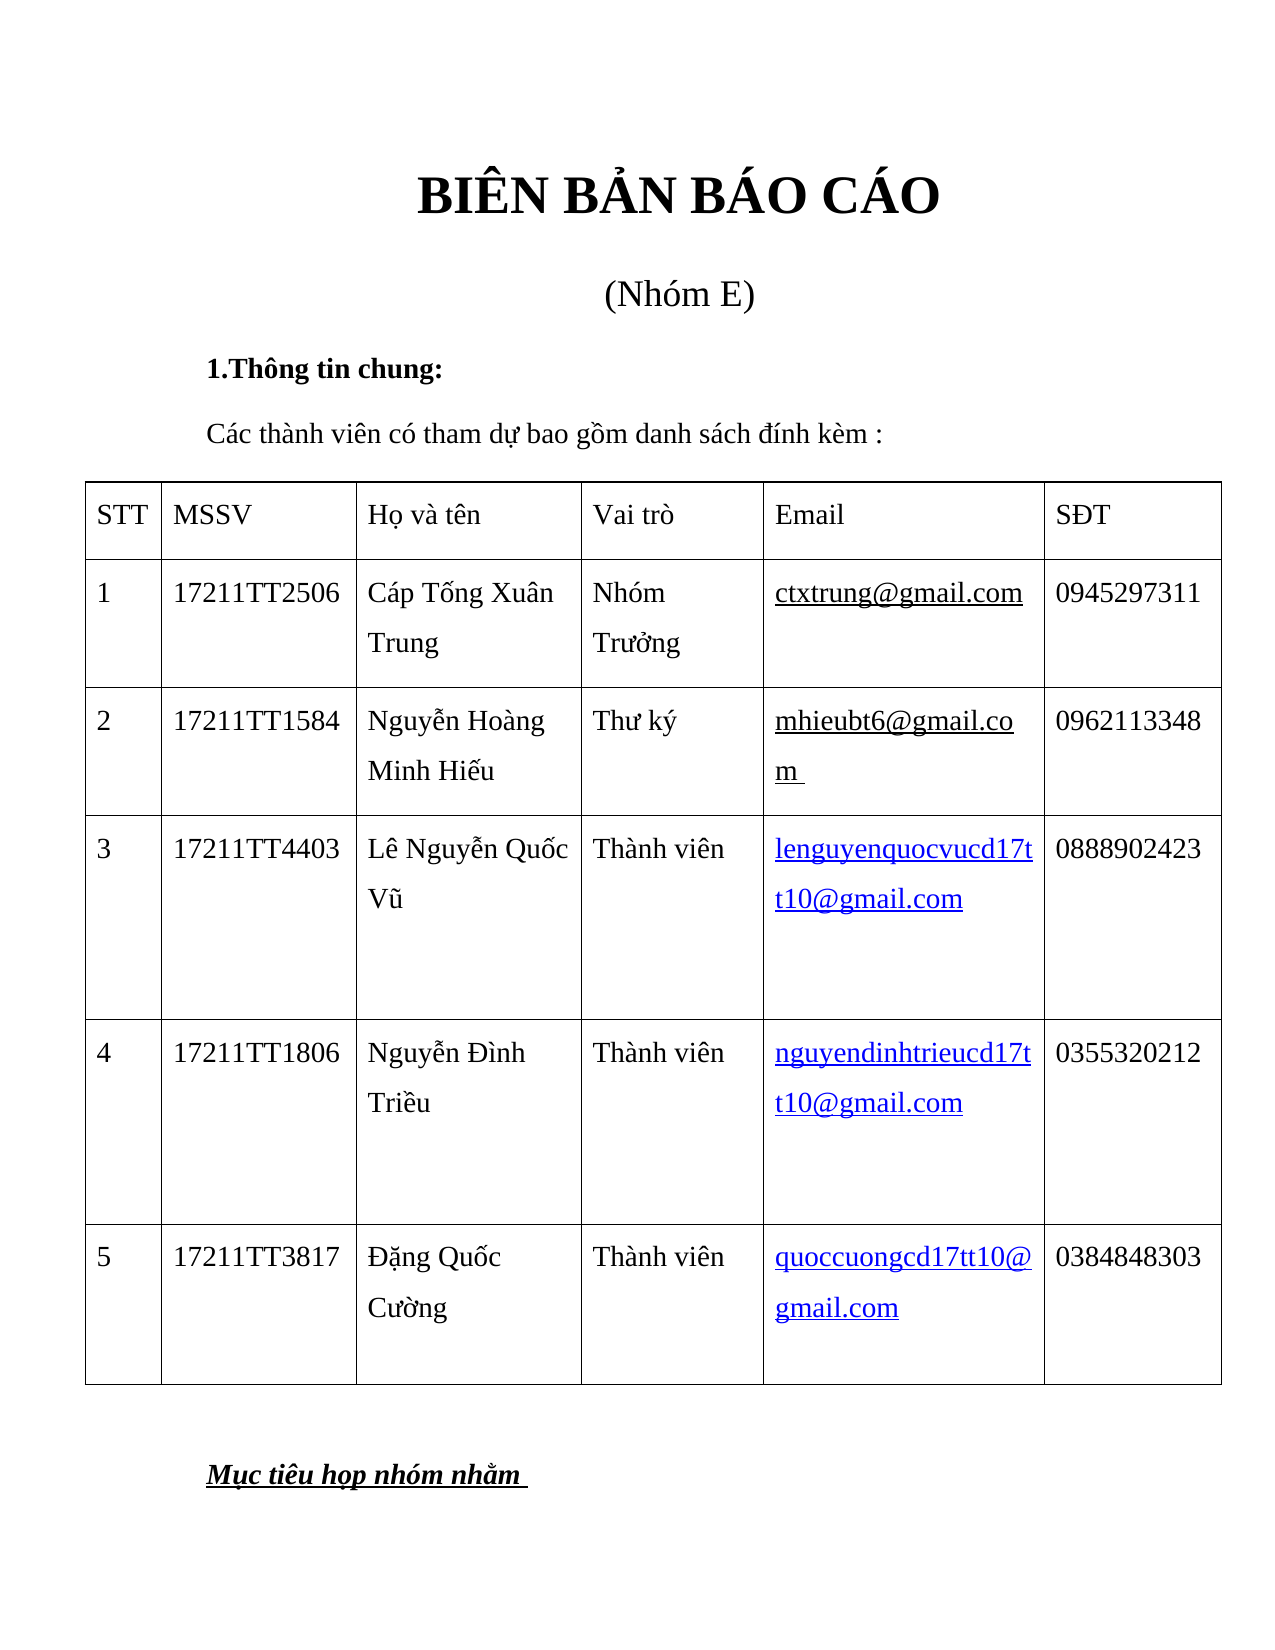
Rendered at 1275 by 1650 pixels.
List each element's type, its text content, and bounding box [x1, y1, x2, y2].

table_header SĐT [1045, 483, 1221, 559]
table_cell 0355320212 [1045, 1020, 1221, 1223]
table_cell 4 [86, 1020, 161, 1223]
table_cell 0962113348 [1045, 688, 1221, 815]
table_header Họ và tên [357, 483, 581, 559]
table_cell 0888902423 [1045, 816, 1221, 1019]
table_cell Thành viên [582, 816, 763, 1019]
table_cell lenguyenquocvucd17tt10@gmail.com [764, 816, 1044, 1019]
table_cell ctxtrung@gmail.com [764, 560, 1044, 687]
table_cell mhieubt6@gmail.com [764, 688, 1044, 815]
table_header MSSV [162, 483, 356, 559]
table_cell Thành viên [582, 1020, 763, 1223]
table_cell Nguyễn Đình Triều [357, 1020, 581, 1223]
table_cell Thư ký [582, 688, 763, 815]
table_cell 17211TT2506 [162, 560, 356, 687]
table_cell Nguyễn Hoàng Minh Hiếu [357, 688, 581, 815]
table_cell 1 [86, 560, 161, 687]
table_cell nguyendinhtrieucd17tt10@gmail.com [764, 1020, 1044, 1223]
table_cell Đặng Quốc Cường [357, 1225, 581, 1384]
table_cell 17211TT3817 [162, 1225, 356, 1384]
table_cell 17211TT1584 [162, 688, 356, 815]
text BIÊN BẢN BÁO CÁO [206, 163, 1153, 225]
text (Nhóm E) [206, 271, 1153, 314]
table_header Email [764, 483, 1044, 559]
table_header STT [86, 483, 161, 559]
table_cell 0945297311 [1045, 560, 1221, 687]
table_cell 17211TT1806 [162, 1020, 356, 1223]
text Các thành viên có tham dự bao gồm danh sách đính kèm : [206, 416, 1153, 449]
table_cell Thành viên [582, 1225, 763, 1384]
text Mục tiêu họp nhóm nhằm [206, 1457, 1153, 1490]
table_cell 2 [86, 688, 161, 815]
table_cell quoccuongcd17tt10@gmail.com [764, 1225, 1044, 1384]
table_header Vai trò [582, 483, 763, 559]
table_cell 5 [86, 1225, 161, 1384]
table_cell 17211TT4403 [162, 816, 356, 1019]
table_cell Lê Nguyễn Quốc Vũ [357, 816, 581, 1019]
table_cell 3 [86, 816, 161, 1019]
table_cell Nhóm Trưởng [582, 560, 763, 687]
table_cell Cáp Tống Xuân Trung [357, 560, 581, 687]
text 1.Thông tin chung: [206, 351, 1153, 384]
table_cell 0384848303 [1045, 1225, 1221, 1384]
